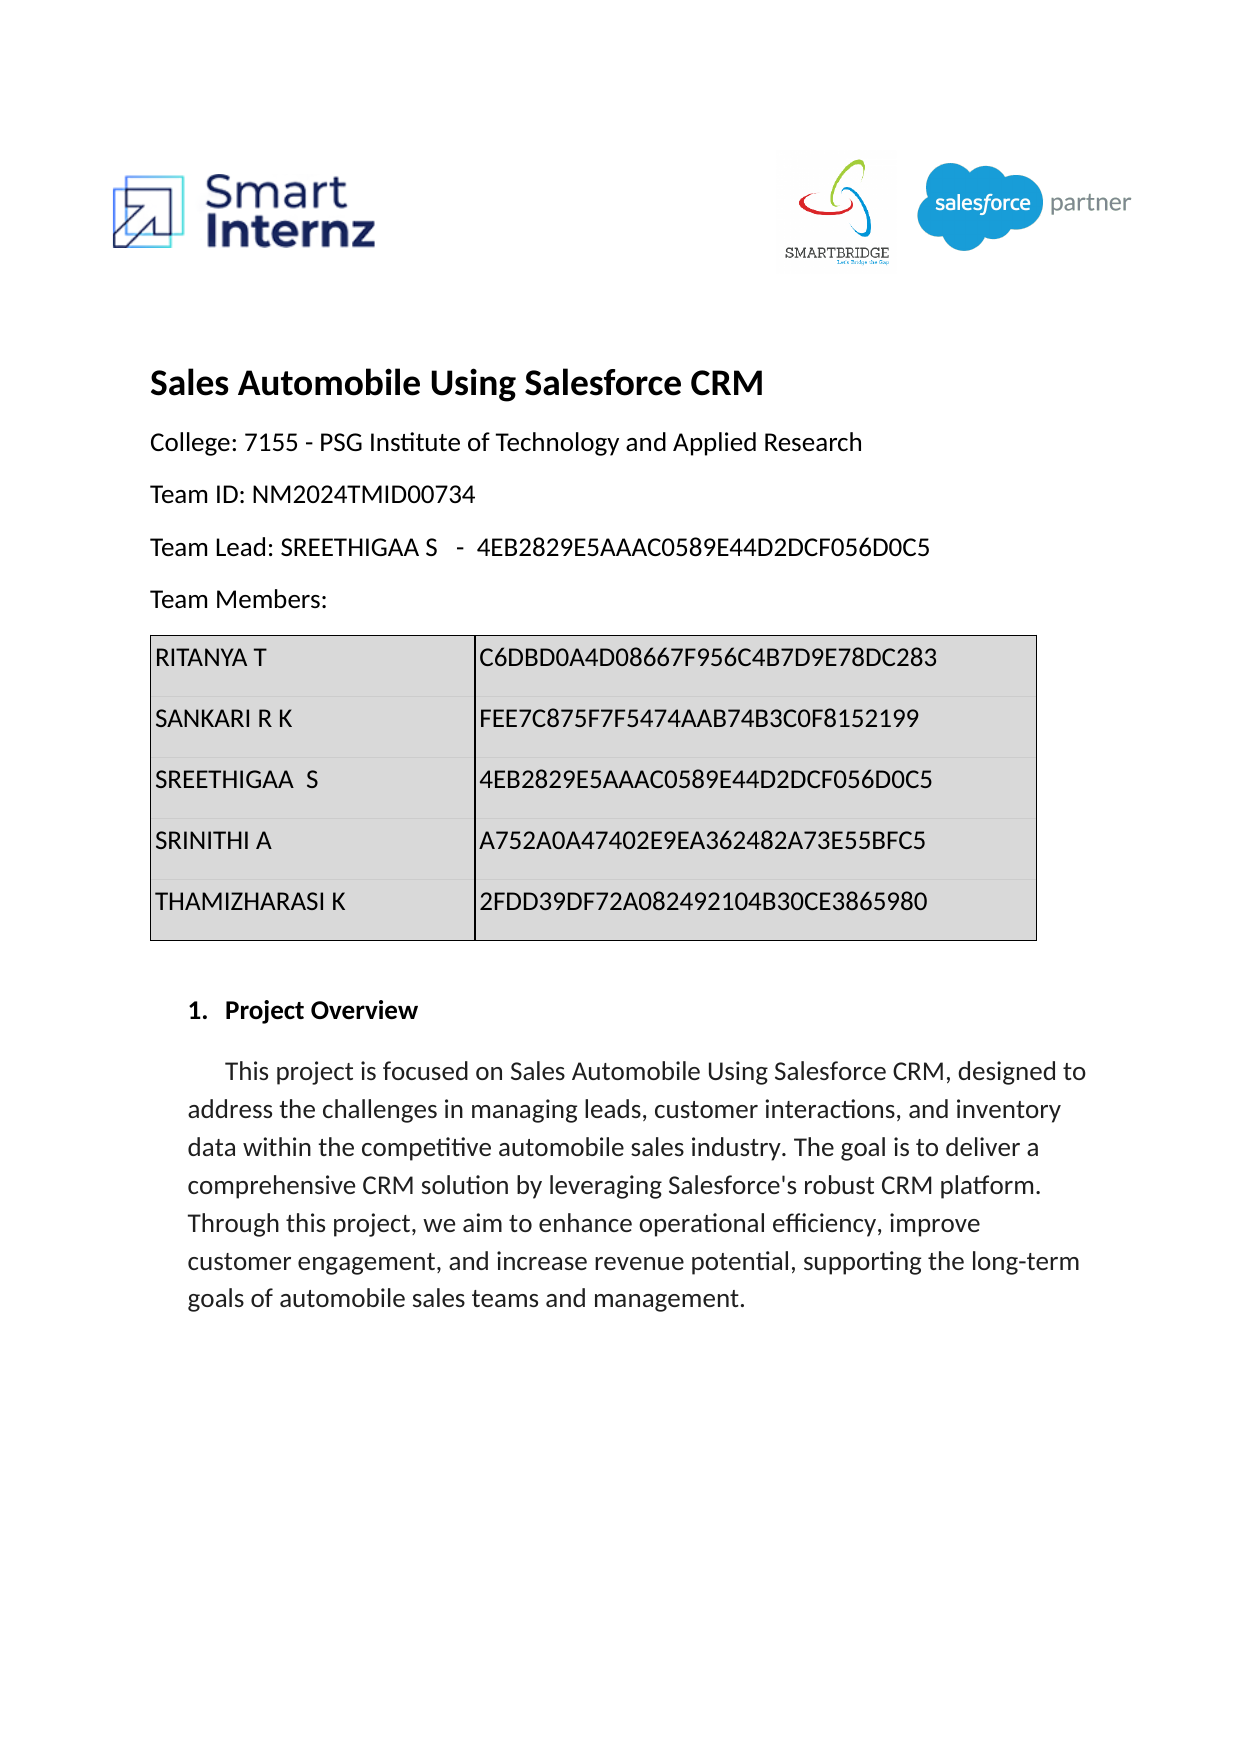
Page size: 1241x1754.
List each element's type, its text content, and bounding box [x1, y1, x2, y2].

text Sales Automobile Using Salesforce CRM [150, 359, 1090, 405]
text Team Members: [150, 582, 1090, 615]
table_cell SANKARI R K [151, 697, 474, 757]
list Project Overview [187, 993, 1090, 1027]
table_cell 4EB2829E5AAAC0589E44D2DCF056D0C5 [476, 758, 1036, 818]
text Team Lead: SREETHIGAA S - 4EB2829E5AAAC0589E44D2DCF056D0C5 [150, 530, 1090, 563]
table_cell 2FDD39DF72A082492104B30CE3865980 [476, 880, 1036, 940]
table_header C6DBD0A4D08667F956C4B7D9E78DC283 [476, 636, 1036, 696]
picture [105, 174, 383, 248]
table_cell FEE7C875F7F5474AAB74B3C0F8152199 [476, 697, 1036, 757]
text This project is focused on Sales Automobile Using Salesforce CRM, designed to address the challenges in managing leads, customer interactions, and inventory data within the competitive automobile sales industry. The goal is to deliver a comprehensive CRM solution by leveraging Salesforce's robust CRM platform. Through this project, we aim to enhance operational efficiency, improve customer engagement, and increase revenue potential, supporting the long-term goals of automobile sales teams and management. [187, 1054, 1090, 1315]
table_cell SRINITHI A [151, 819, 474, 879]
table_cell SREETHIGAA S [151, 758, 474, 818]
text Team ID: NM2024TMID00734 [150, 478, 1090, 511]
picture [774, 150, 897, 272]
table_cell THAMIZHARASI K [151, 880, 474, 940]
table_header RITANYA T [151, 636, 474, 696]
picture [907, 150, 1142, 263]
text College: 7155 - PSG Institute of Technology and Applied Research [150, 425, 1090, 458]
table_cell A752A0A47402E9EA362482A73E55BFC5 [476, 819, 1036, 879]
